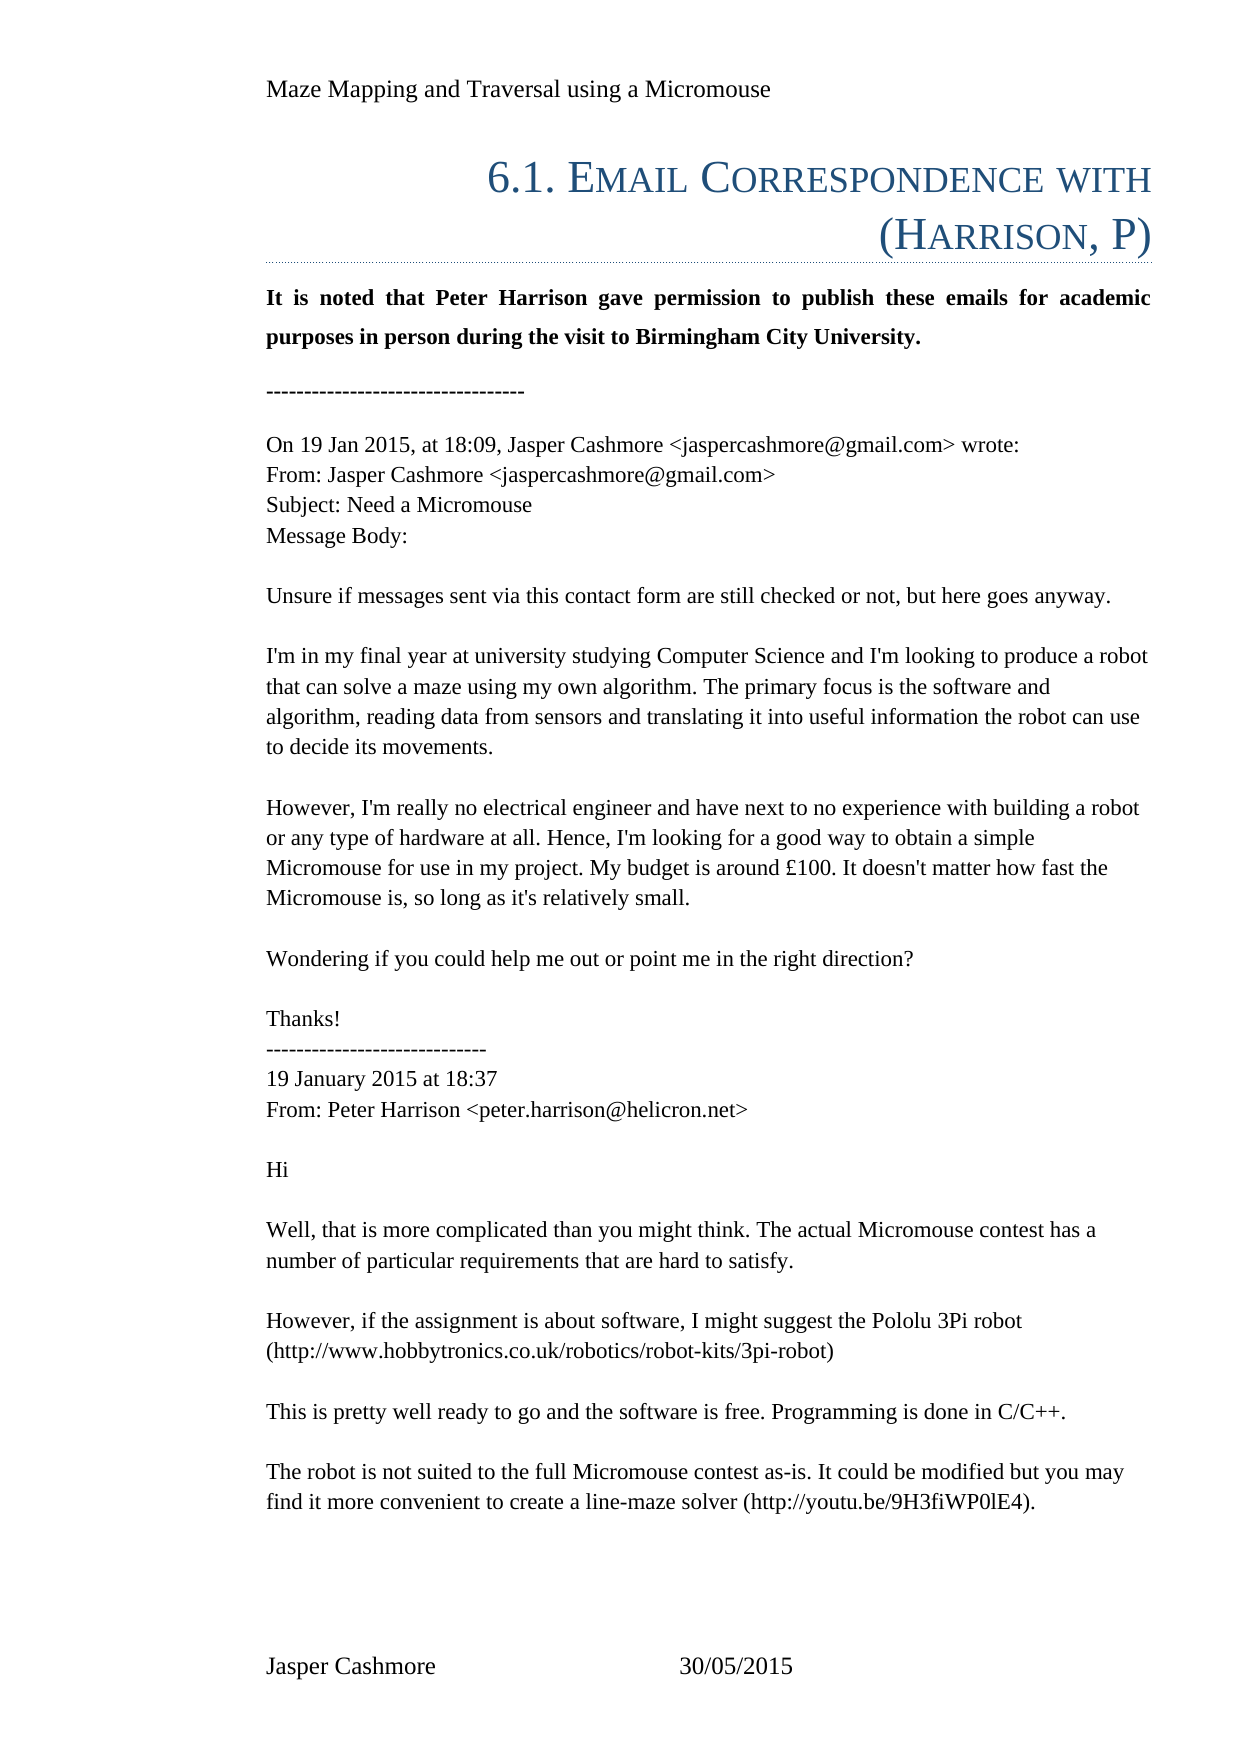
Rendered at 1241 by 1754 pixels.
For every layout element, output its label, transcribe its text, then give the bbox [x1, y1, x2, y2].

text It is noted that Peter Harrison gave permission to publish these emails for academic purposes in person during the visit to Birmingham City University. [266, 283, 1152, 349]
text Thanks! [266, 1005, 1152, 1031]
text Subject: Need a Micromouse [266, 492, 1152, 518]
text ----------------------------- [266, 1035, 1152, 1062]
text On 19 Jan 2015, at 18:09, Jasper Cashmore <jaspercashmore@gmail.com> wrote: [266, 431, 1152, 457]
text Message Body: [266, 522, 1152, 548]
text Wondering if you could help me out or point me in the right direction? [266, 945, 1152, 971]
text Unsure if messages sent via this contact form are still checked or not, but here goes anyway. [266, 582, 1152, 608]
text I'm in my final year at university studying Computer Science and I'm looking to produce a robot that can solve a maze using my own algorithm. The primary focus is the software and algorithm, reading data from sensors and translating it into useful information the robot can use to decide its movements. [266, 643, 1152, 759]
text ---------------------------------- [266, 377, 1152, 403]
text From: Jasper Cashmore <jaspercashmore@gmail.com> [266, 461, 1152, 488]
text Well, that is more complicated than you might think. The actual Micromouse contest has a number of particular requirements that are hard to satisfy. [266, 1217, 1152, 1273]
text However, if the assignment is about software, I might suggest the Pololu 3Pi robot (http://www.hobbytronics.co.uk/robotics/robot-kits/3pi-robot) [266, 1307, 1152, 1364]
text However, I'm really no electrical engineer and have next to no experience with building a robot or any type of hardware at all. Hence, I'm looking for a good way to obtain a simple Micromouse for use in my project. My budget is around £100. It doesn't matter how fast the Micromouse is, so long as it's relatively small. [266, 794, 1152, 911]
text Hi [266, 1156, 1152, 1182]
subtitle Email Correspondence with (Harrison, P) [266, 150, 1152, 263]
text 19 January 2015 at 18:37 [266, 1066, 1152, 1092]
text From: Peter Harrison <peter.harrison@helicron.net> [266, 1096, 1152, 1122]
text This is pretty well ready to go and the software is free. Programming is done in C/C++. [266, 1398, 1152, 1424]
text The robot is not suited to the full Micromouse contest as-is. It could be modified but you may find it more convenient to create a line-maze solver (http://youtu.be/9H3fiWP0lE4). [266, 1458, 1152, 1515]
